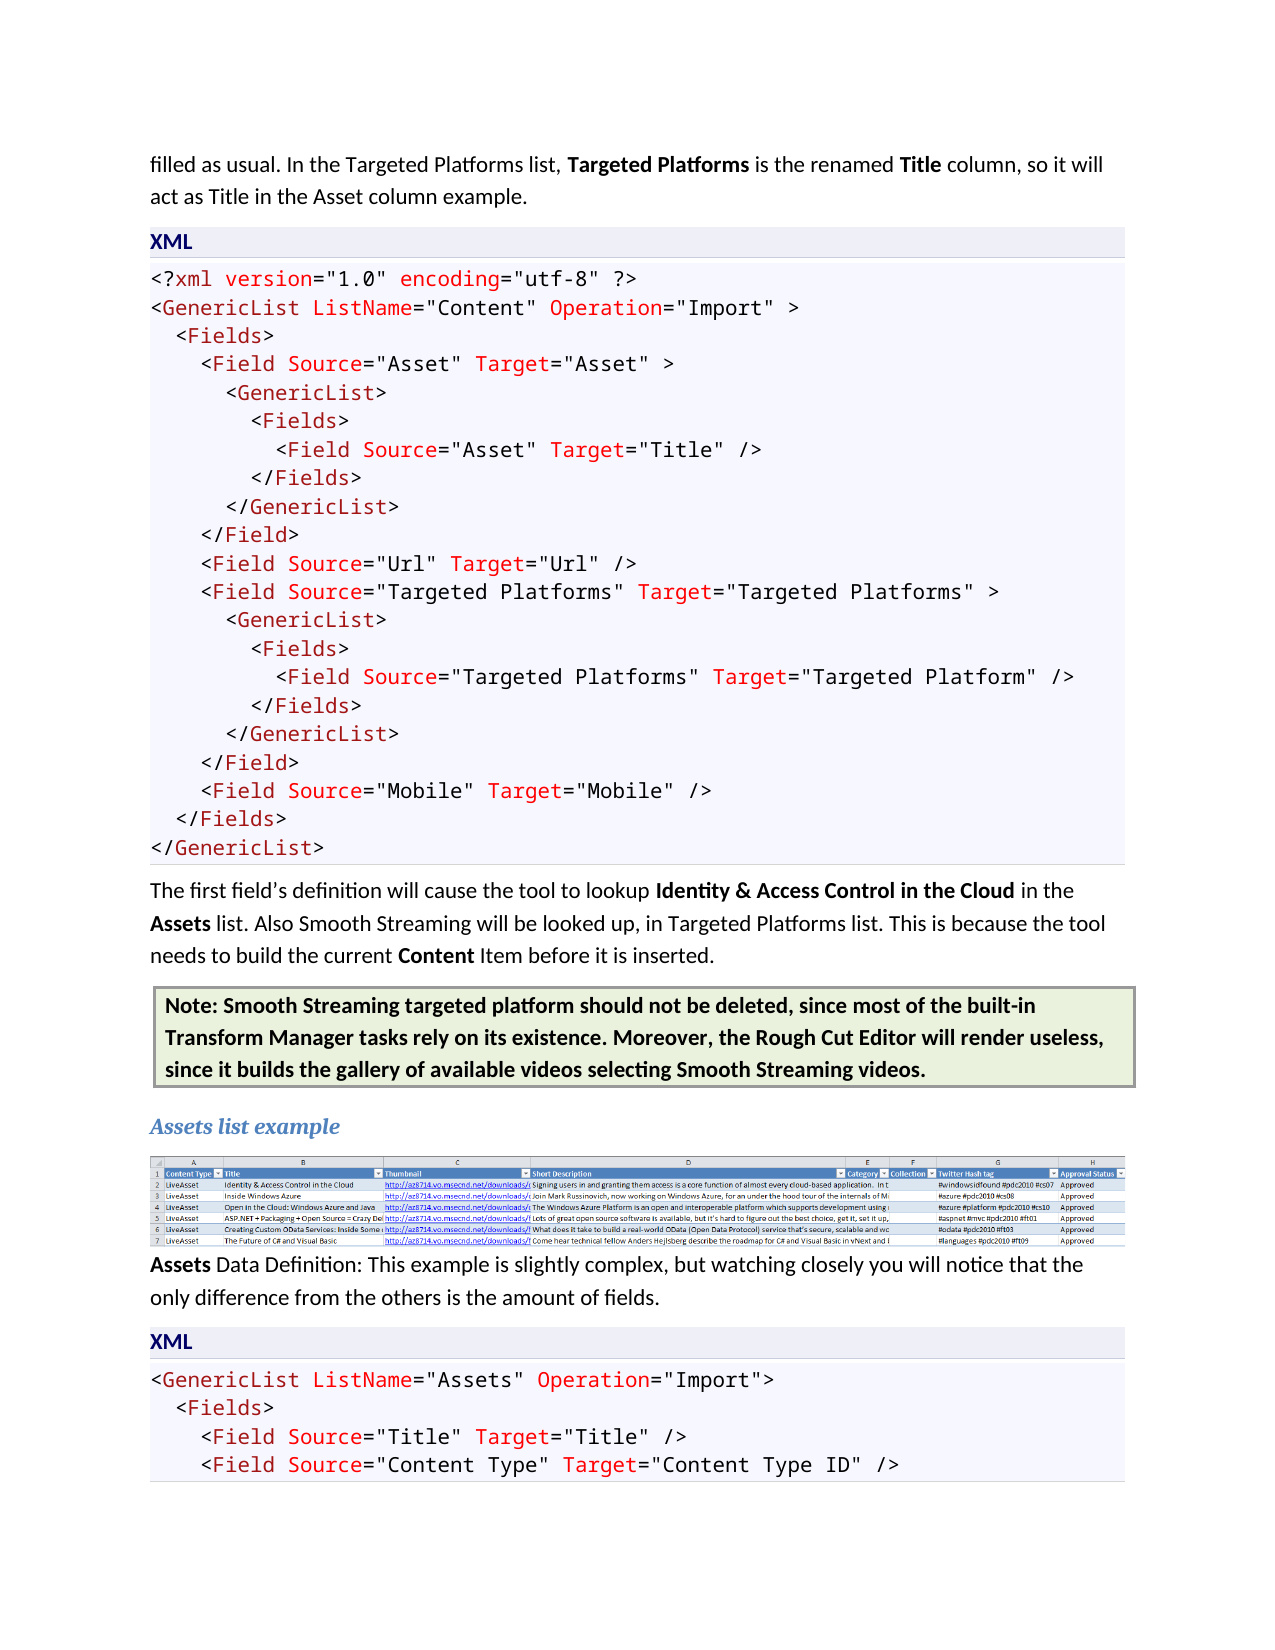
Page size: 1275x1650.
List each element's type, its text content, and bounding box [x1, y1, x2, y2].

text </Field> [150, 748, 1125, 776]
text <Fields> [150, 406, 1125, 435]
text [150, 150, 1125, 210]
text <GenericList> [150, 378, 1125, 406]
text <GenericList ListName="Content" Operation="Import" > [150, 293, 1125, 321]
text <Field Source="Targeted Platforms" Target="Targeted Platforms" > [150, 577, 1125, 606]
text <Fields> [150, 634, 1125, 662]
text <Fields> [150, 1393, 1125, 1422]
text </GenericList> [150, 719, 1125, 748]
text </Field> [150, 520, 1125, 549]
text <Field Source="Content Type" Target="Content Type ID" /> [150, 1448, 1125, 1481]
text </GenericList> [150, 492, 1125, 520]
text </Fields> [150, 691, 1125, 719]
text </GenericList> [150, 830, 1125, 864]
text <Fields> [150, 321, 1125, 349]
text Assets Data Definition: This example is slightly complex, but watching closely you will notice that the only difference from the others is the amount of fields. [150, 1251, 1125, 1311]
text </Fields> [150, 463, 1125, 492]
text <?xml version="1.0" encoding="utf-8" ?> [150, 263, 1125, 293]
text XML [150, 227, 1125, 257]
text <Field Source="Asset" Target="Title" /> [150, 435, 1125, 463]
text <Field Source="Title" Target="Title" /> [150, 1422, 1125, 1448]
text The first field’s definition will cause the tool to lookup Identity & Access Control in the Cloud in the Assets list. Also Smooth Streaming will be looked up, in Targeted Platforms list. This is because the tool needs to build the current Content Item before it is inserted. [150, 877, 1125, 969]
picture [150, 1156, 1125, 1247]
text <Field Source="Asset" Target="Asset" > [150, 349, 1125, 378]
text <GenericList> [150, 606, 1125, 634]
text <Field Source="Url" Target="Url" /> [150, 549, 1125, 577]
text </Fields> [150, 804, 1125, 830]
text <GenericList ListName="Assets" Operation="Import"> [150, 1363, 1125, 1393]
text XML [150, 1327, 1125, 1358]
text Note: Smooth Streaming targeted platform should not be deleted, since most of the built-in Transform Manager tasks rely on its existence. Moreover, the Rough Cut Editor will render useless, since it builds the gallery of available videos selecting Smooth Streaming videos. [156, 989, 1133, 1085]
text <Field Source="Mobile" Target="Mobile" /> [150, 776, 1125, 804]
subtitle Assets list example [150, 1113, 1125, 1140]
text <Field Source="Targeted Platforms" Target="Targeted Platform" /> [150, 662, 1125, 691]
